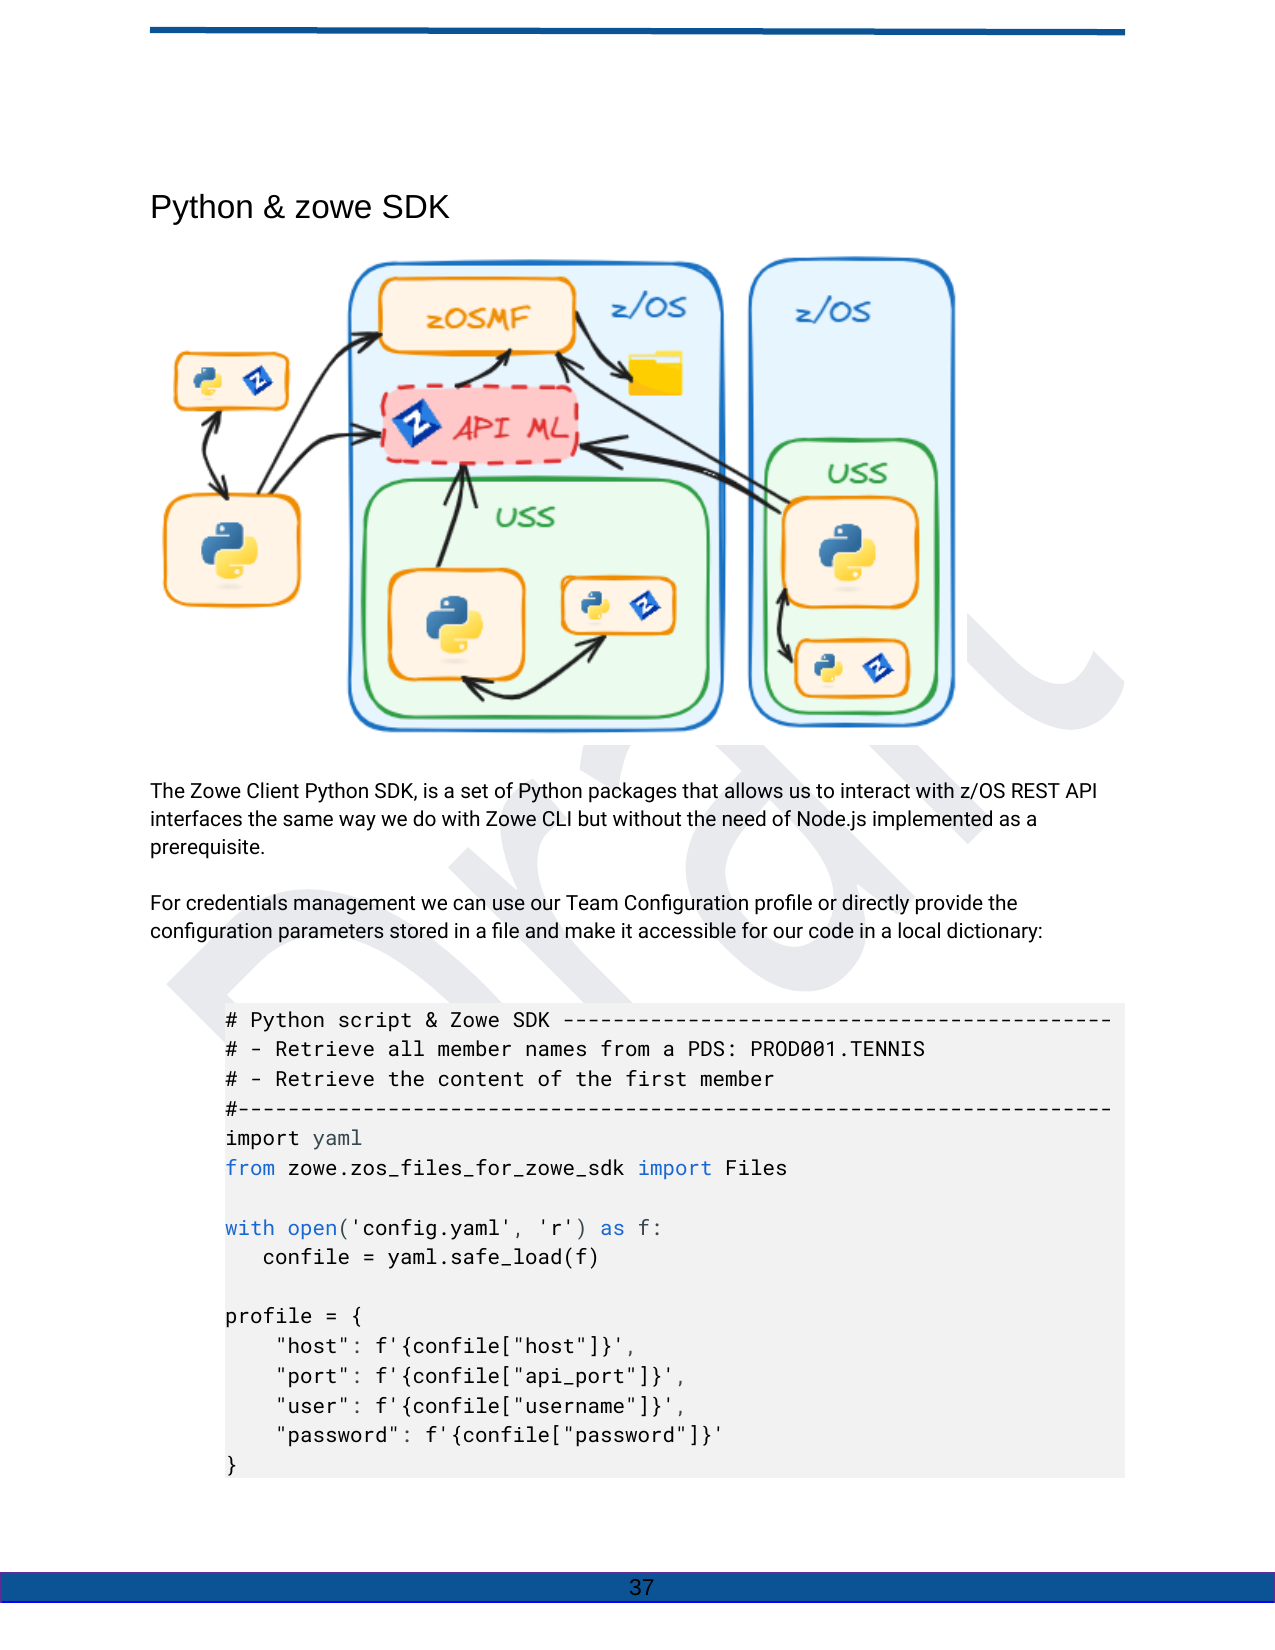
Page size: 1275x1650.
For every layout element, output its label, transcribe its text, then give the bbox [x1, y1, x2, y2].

text # - Retrieve the content of the first member [225, 1062, 1125, 1092]
text import yaml [225, 1122, 1125, 1151]
text "password": f'{confile["password"]}' [225, 1419, 1125, 1448]
subtitle Python & zowe SDK [150, 187, 1125, 226]
text #---------------------------------------------------------------------- [225, 1092, 1125, 1122]
text "port": f'{confile["api_port"]}', [225, 1359, 1125, 1389]
text "host": f'{confile["host"]}', [225, 1329, 1125, 1359]
text # Python script & Zowe SDK -------------------------------------------- [225, 1003, 1125, 1033]
text from zowe.zos_files_for_zowe_sdk import Files [225, 1151, 1125, 1181]
text The Zowe Client Python SDK, is a set of Python packages that allows us to interact with z/OS REST API interfaces the same way we do with Zowe CLI but without the need of Node.js implemented as a prerequisite. [150, 779, 1125, 859]
text with open('config.yaml', 'r') as f: [225, 1211, 1125, 1241]
picture [150, 244, 968, 745]
text profile = { [225, 1300, 1125, 1329]
text "user": f'{confile["username"]}', [225, 1389, 1125, 1419]
text For credentials management we can use our Team Configuration profile or directly provide the configuration parameters stored in a file and make it accessible for our code in a local dictionary: [150, 891, 1125, 943]
text # - Retrieve all member names from a PDS: PROD001.TENNIS [225, 1033, 1125, 1062]
text } [225, 1448, 1125, 1478]
text confile = yaml.safe_load(f) [225, 1241, 1125, 1270]
